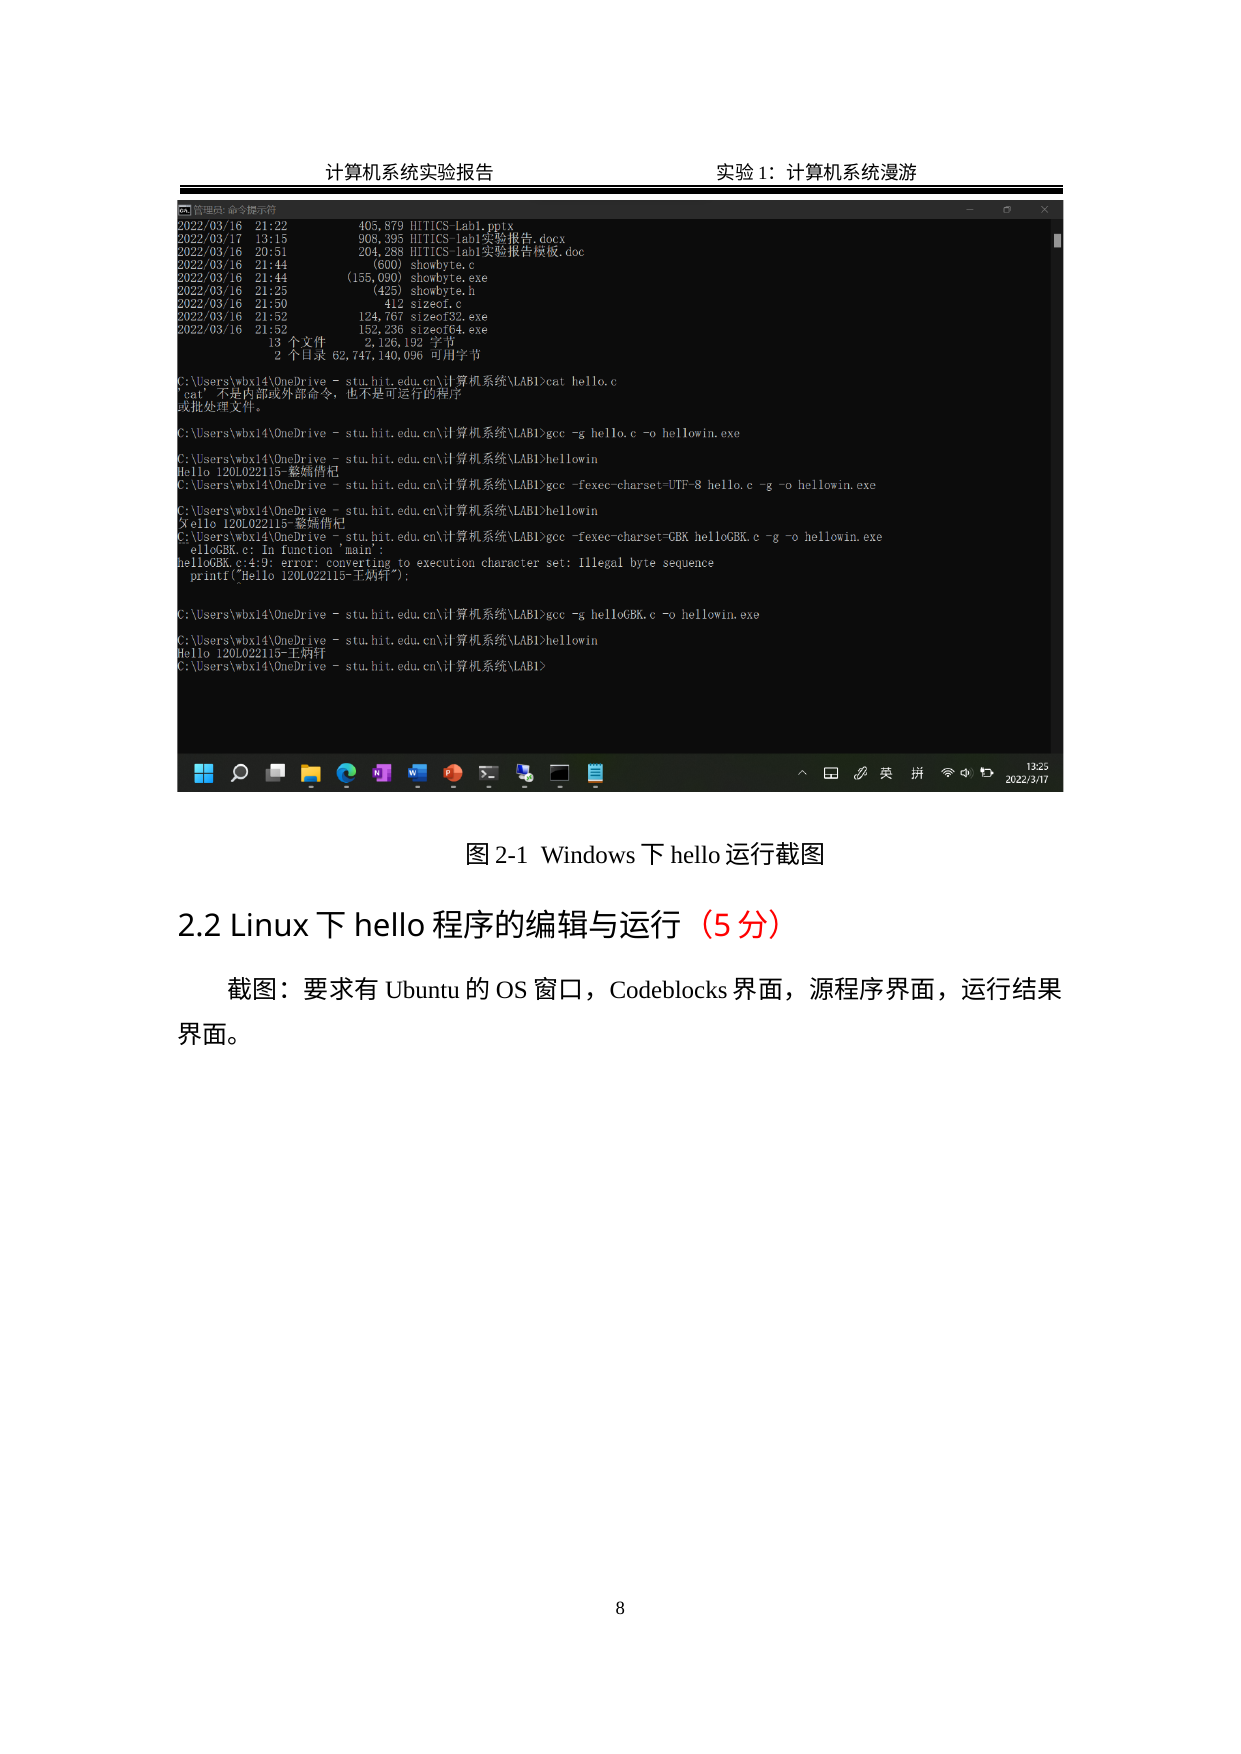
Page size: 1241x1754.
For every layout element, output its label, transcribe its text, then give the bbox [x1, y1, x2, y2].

subtitle 2.2 Linux下 hello程序的编辑与运行（5分） [177, 905, 1063, 944]
text 图2-1 Windows下hello运行截图 [177, 834, 1063, 871]
picture [177, 200, 1064, 792]
text 截图：要求有Ubuntu的OS窗口，Codeblocks界面，源程序界面，运行结果界面。 [177, 969, 1063, 1051]
